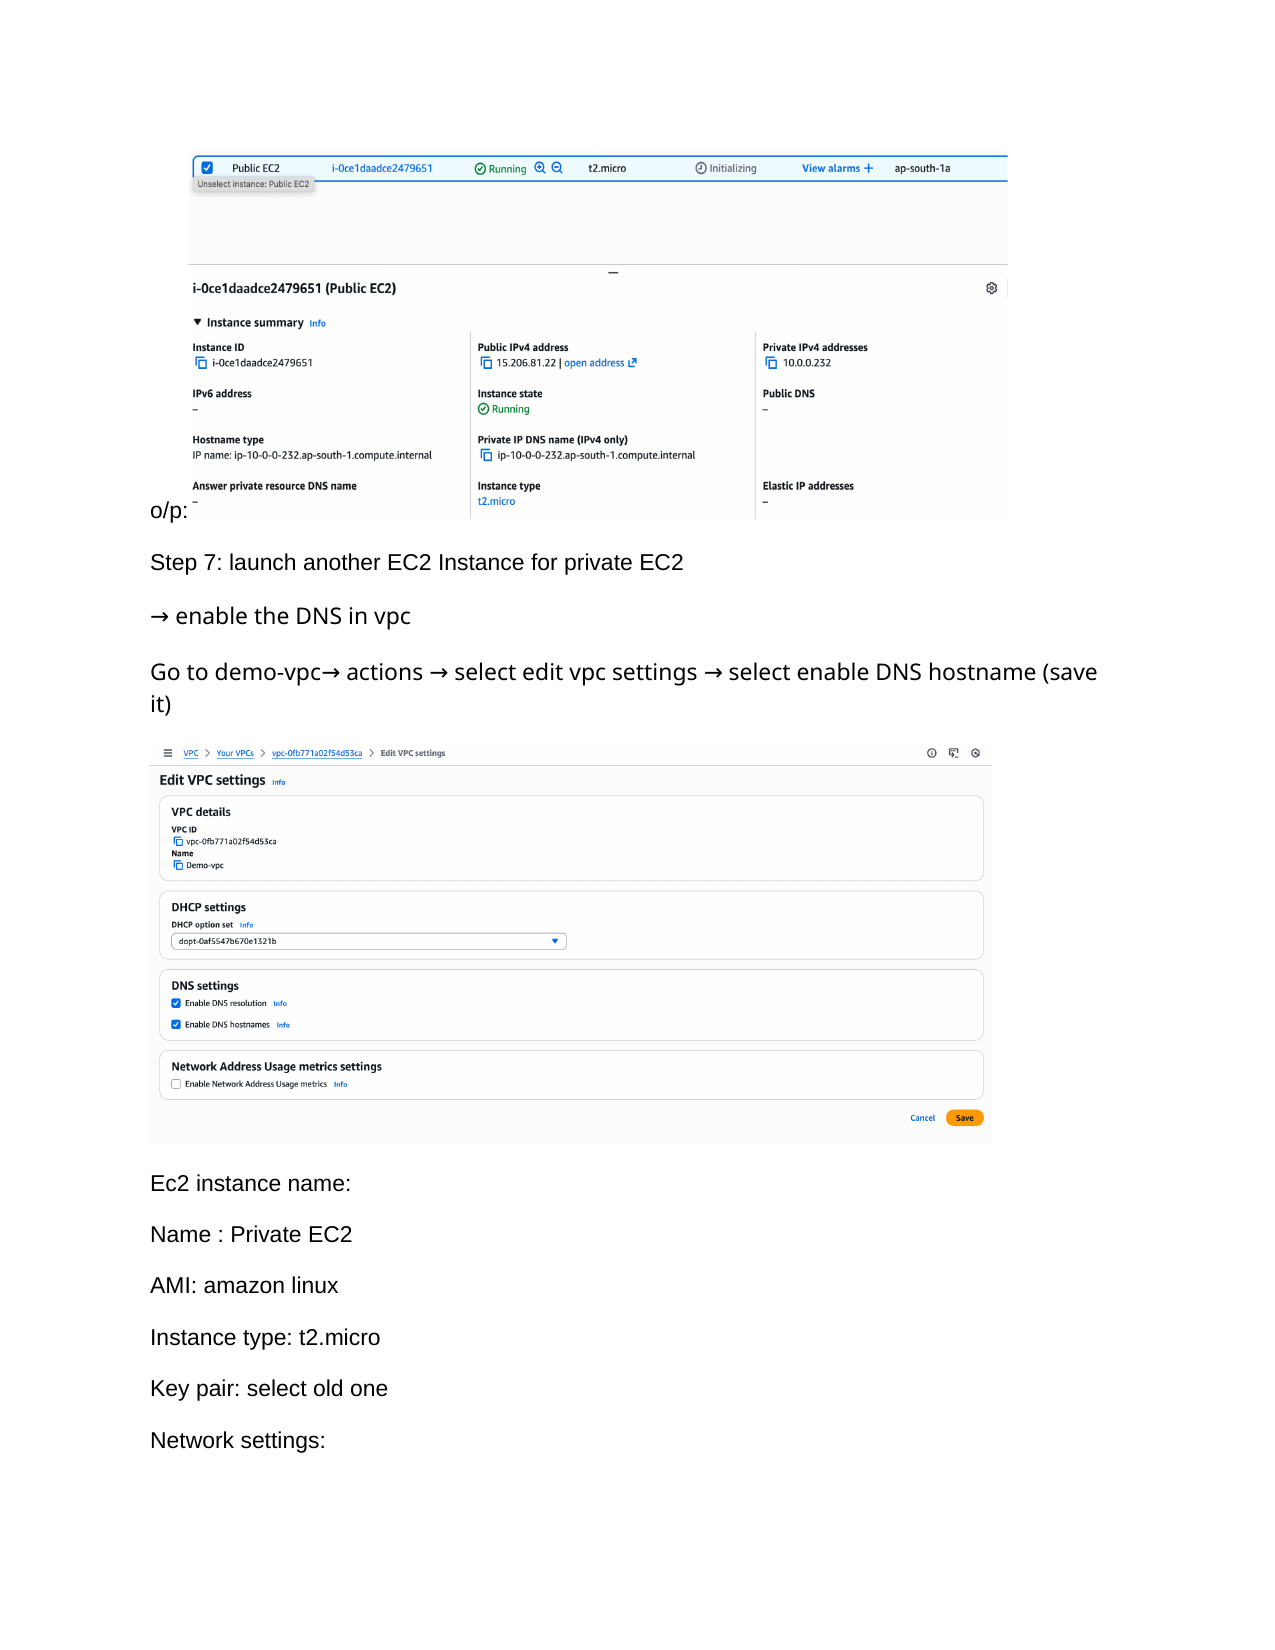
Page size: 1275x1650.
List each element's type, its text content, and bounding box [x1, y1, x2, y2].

text Name : Private EC2 [150, 1221, 1125, 1247]
picture [188, 150, 1008, 519]
picture [150, 743, 993, 1145]
text Network settings: [150, 1427, 1125, 1453]
text Go to demo-vpc→ actions → select edit vpc settings → select enable DNS hostname (save it) [150, 656, 1125, 719]
text → enable the DNS in vpc [150, 600, 1125, 631]
text Instance type: t2.micro [150, 1324, 1125, 1350]
text AMI: amazon linux [150, 1272, 1125, 1299]
text Step 7: launch another EC2 Instance for private EC2 [150, 549, 1125, 575]
text Ec2 instance name: [150, 1170, 1125, 1196]
text Key pair: select old one [150, 1375, 1125, 1402]
